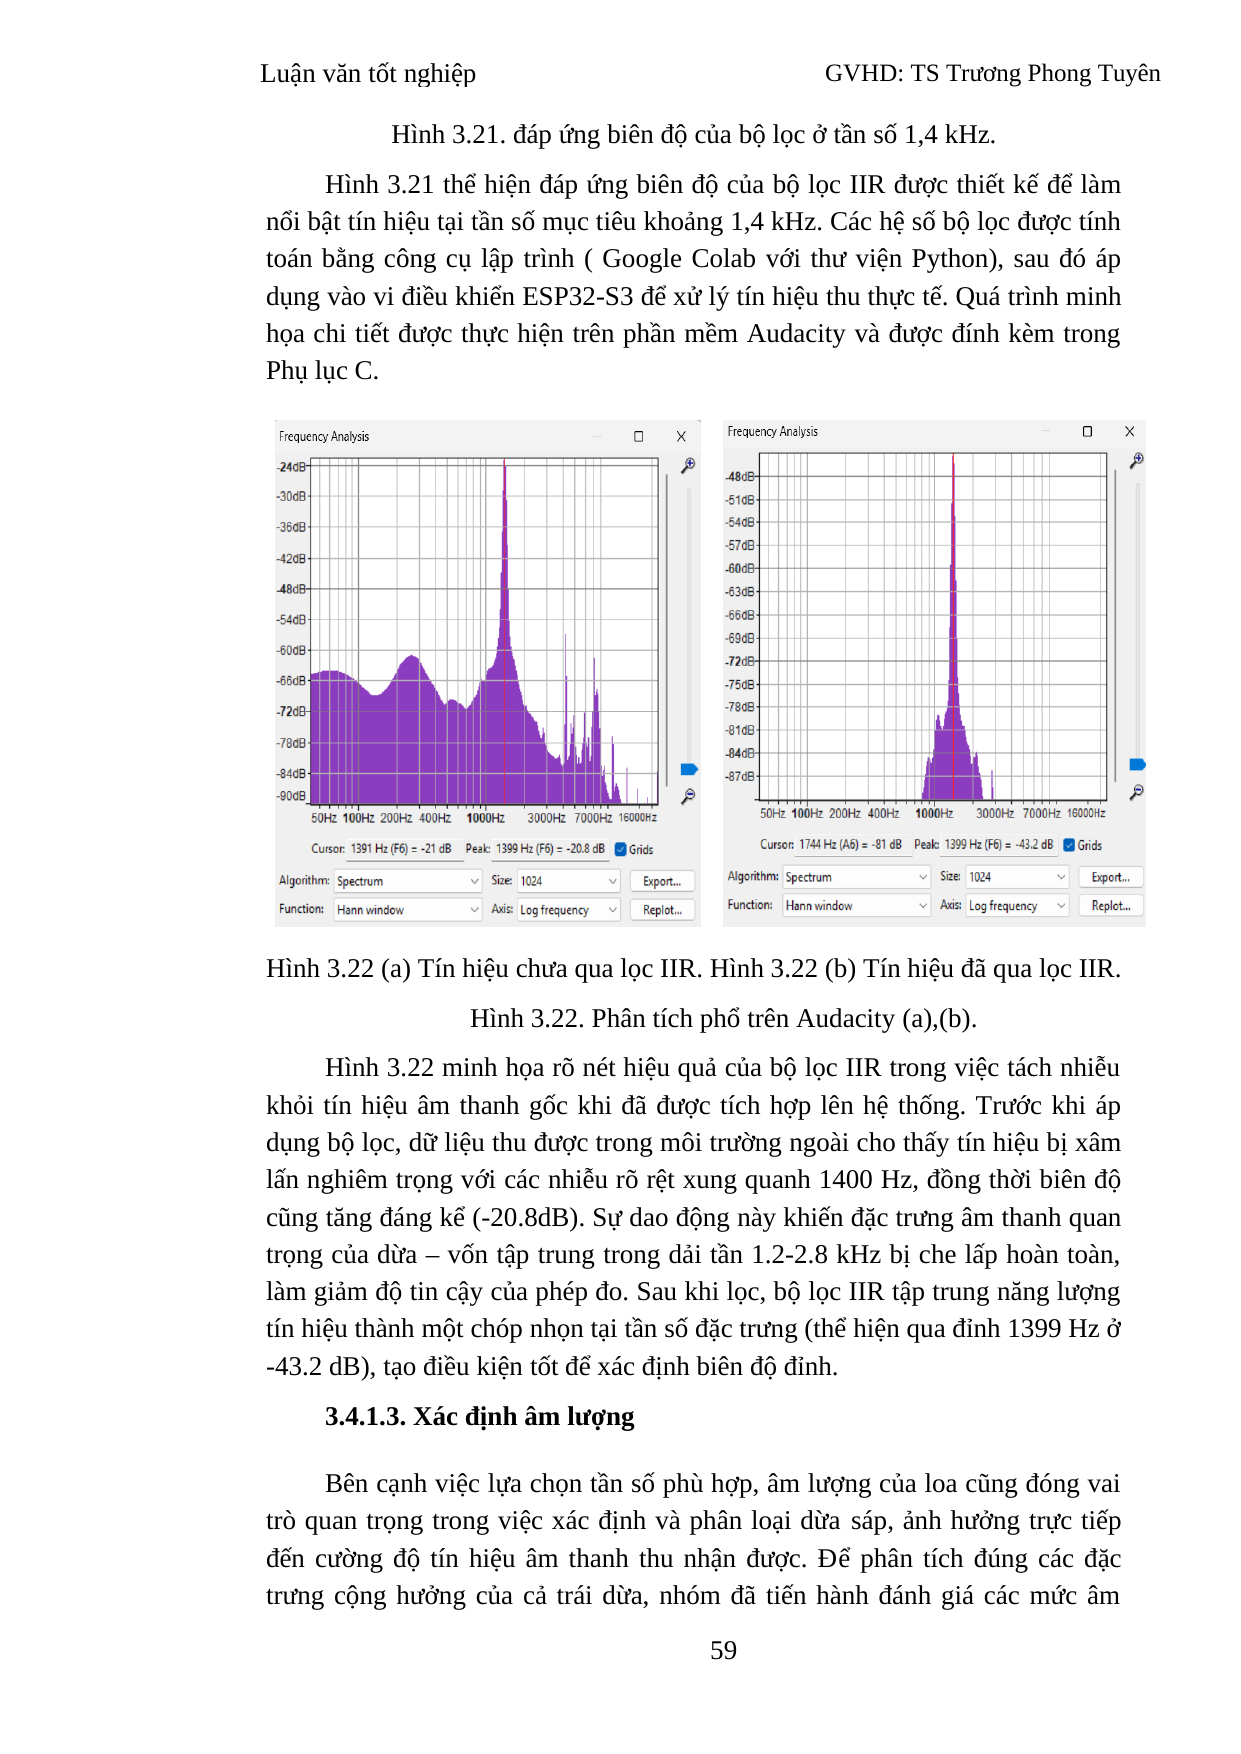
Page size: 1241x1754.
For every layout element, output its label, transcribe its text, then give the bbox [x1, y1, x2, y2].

text Hình 3.21 thể hiện đáp ứng biên độ của bộ lọc IIR được thiết kế để làm nổi bật tín hiệu tại tần số mục tiêu khoảng 1,4 kHz. Các hệ số bộ lọc được tính toán bằng công cụ lập trình ( Google Colab với thư viện Python), sau đó áp dụng vào vi điều khiển ESP32-S3 để xử lý tín hiệu thu thực tế. Quá trình minh họa chi tiết được thực hiện trên phần mềm Audacity và được đính kèm trong Phụ lục C. [266, 168, 1122, 386]
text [266, 1467, 1122, 1610]
text Hình 3.21. đáp ứng biên độ của bộ lọc ở tần số 1,4 kHz. [266, 118, 1122, 149]
subtitle 3.4.1.3. Xác định âm lượng [266, 1400, 1122, 1431]
text Hình 3.22. Phân tích phổ trên Audacity (a),(b). [266, 1002, 1122, 1033]
picture [275, 420, 701, 927]
text Hình 3.22 minh họa rõ nét hiệu quả của bộ lọc IIR trong việc tách nhiễu khỏi tín hiệu âm thanh gốc khi đã được tích hợp lên hệ thống. Trước khi áp dụng bộ lọc, dữ liệu thu được trong môi trường ngoài cho thấy tín hiệu bị xâm lấn nghiêm trọng với các nhiễu rõ rệt xung quanh 1400 Hz, đồng thời biên độ cũng tăng đáng kể (-20.8dB). Sự dao động này khiến đặc trưng âm thanh quan trọng của dừa – vốn tập trung trong dải tần 1.2-2.8 kHz bị che lấp hoàn toàn, làm giảm độ tin cậy của phép đo. Sau khi lọc, bộ lọc IIR tập trung năng lượng tín hiệu thành một chóp nhọn tại tần số đặc trưng (thể hiện qua đỉnh 1399 Hz ở -43.2 dB), tạo điều kiện tốt để xác định biên độ đỉnh. [266, 1052, 1122, 1381]
picture [723, 420, 1146, 927]
